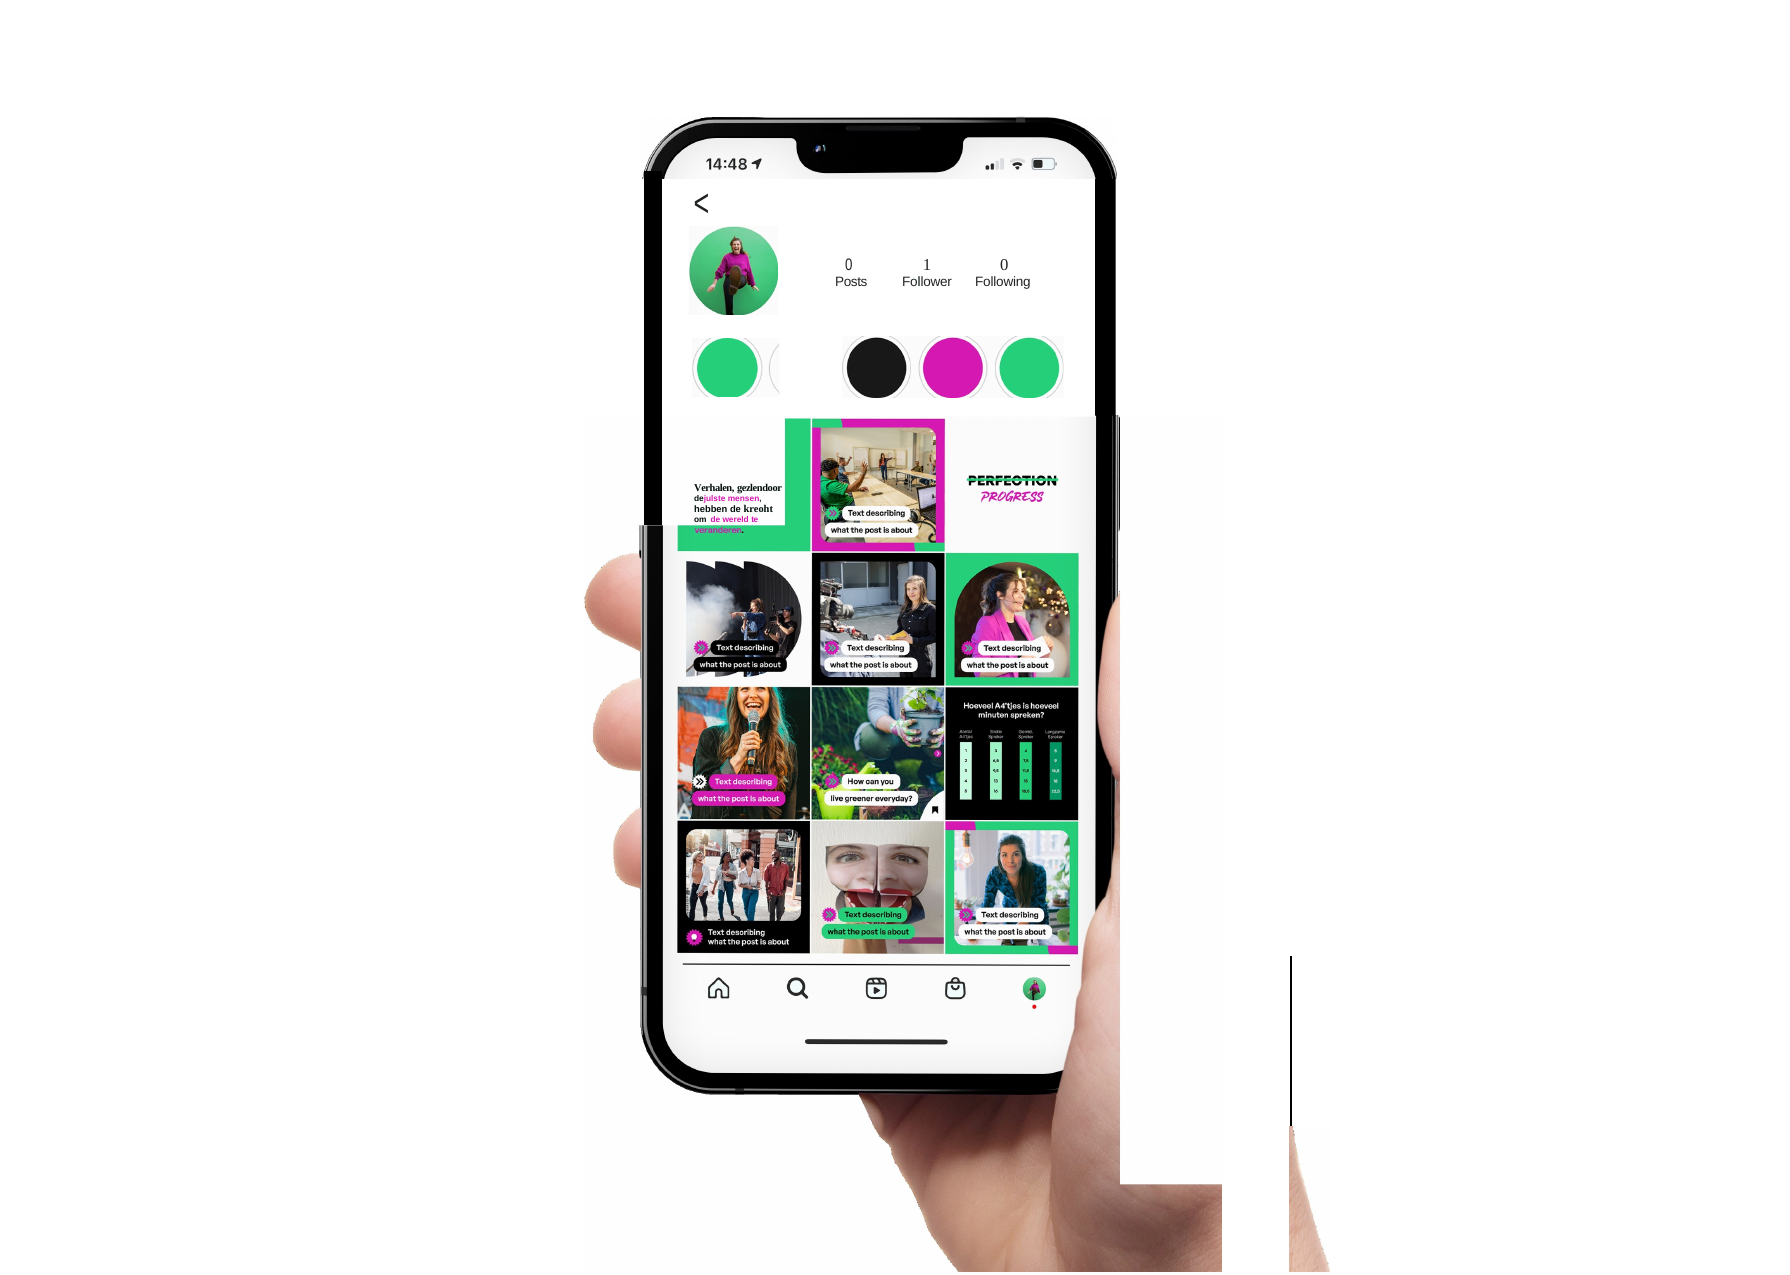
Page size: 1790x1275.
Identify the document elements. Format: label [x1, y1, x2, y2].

picture [842, 336, 1064, 398]
picture [688, 226, 778, 315]
picture [583, 415, 1222, 1272]
picture [691, 338, 780, 397]
picture [1289, 1126, 1330, 1272]
picture [642, 116, 1117, 179]
